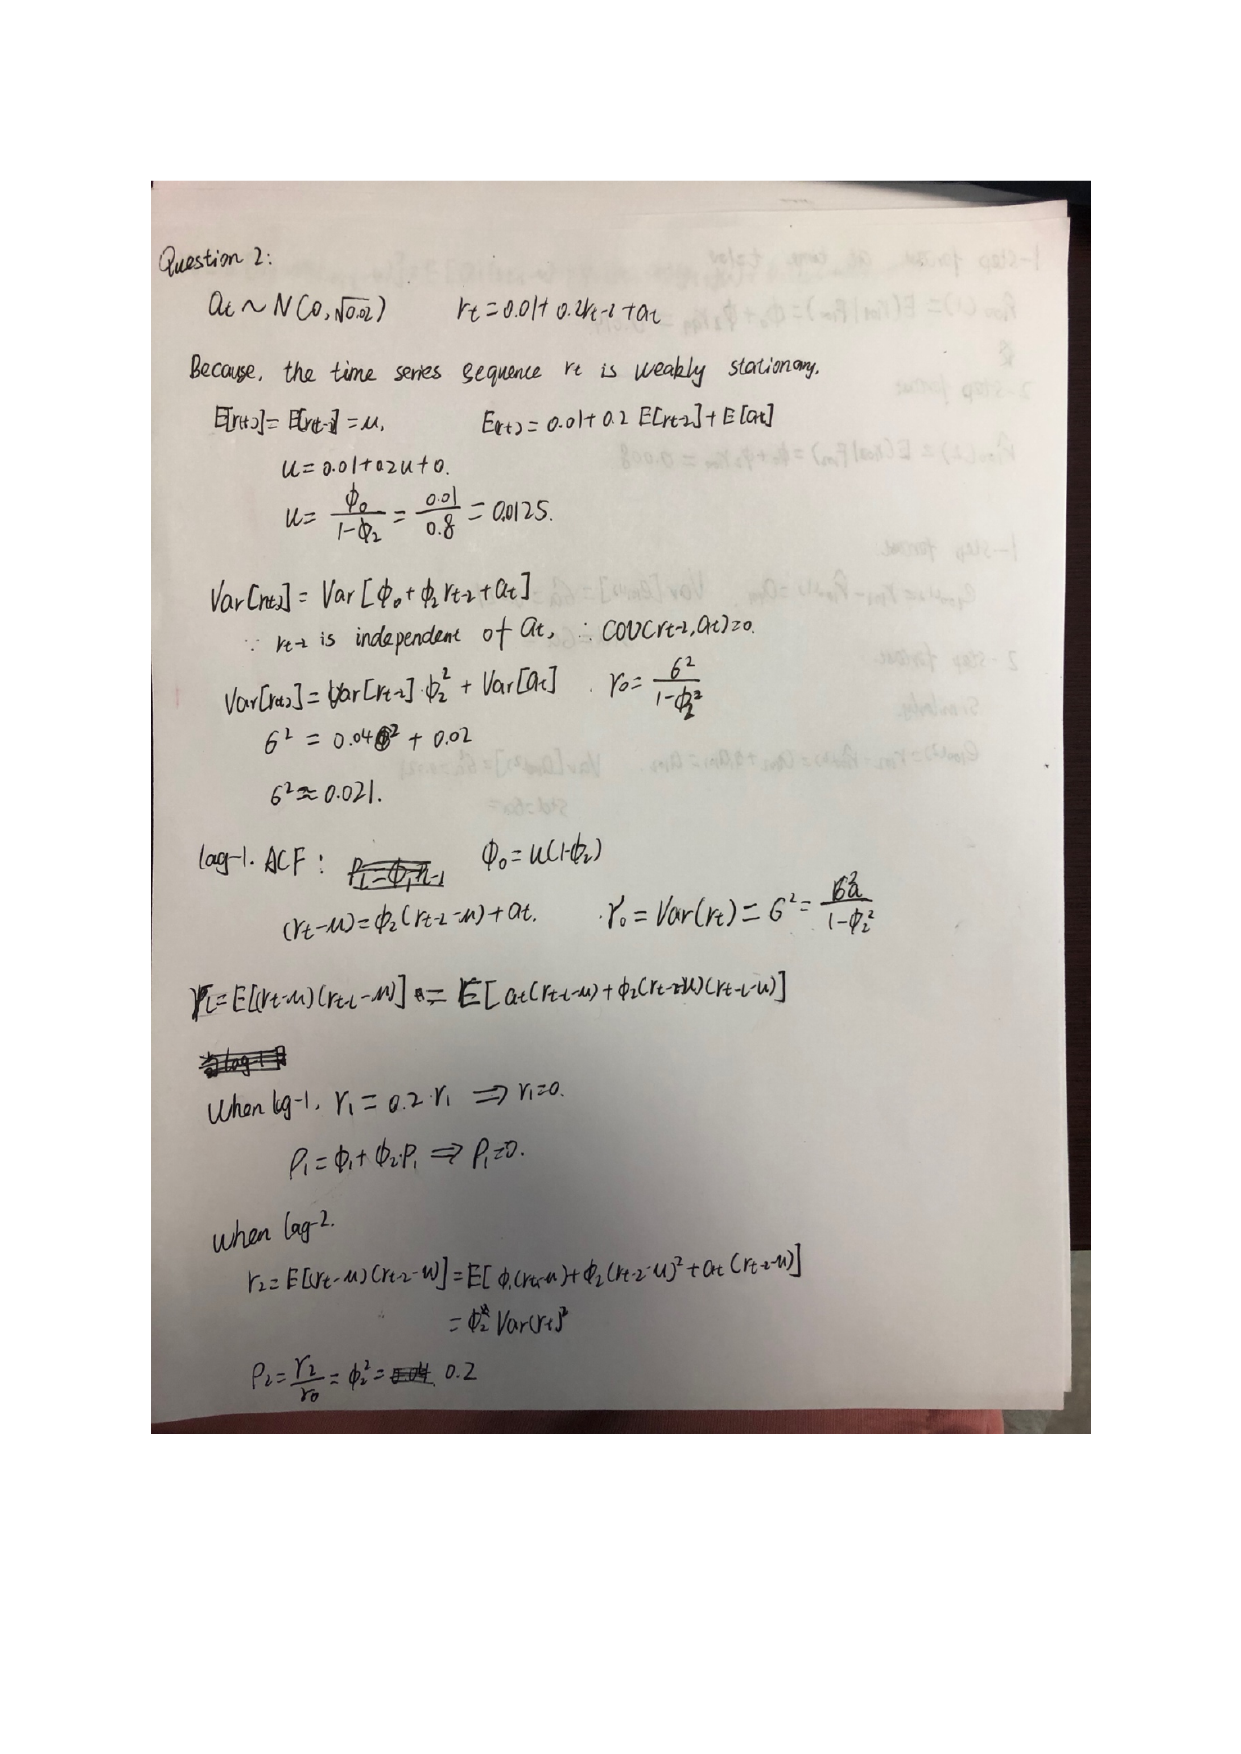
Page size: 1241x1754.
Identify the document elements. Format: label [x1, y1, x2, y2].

picture [152, 182, 1091, 1433]
